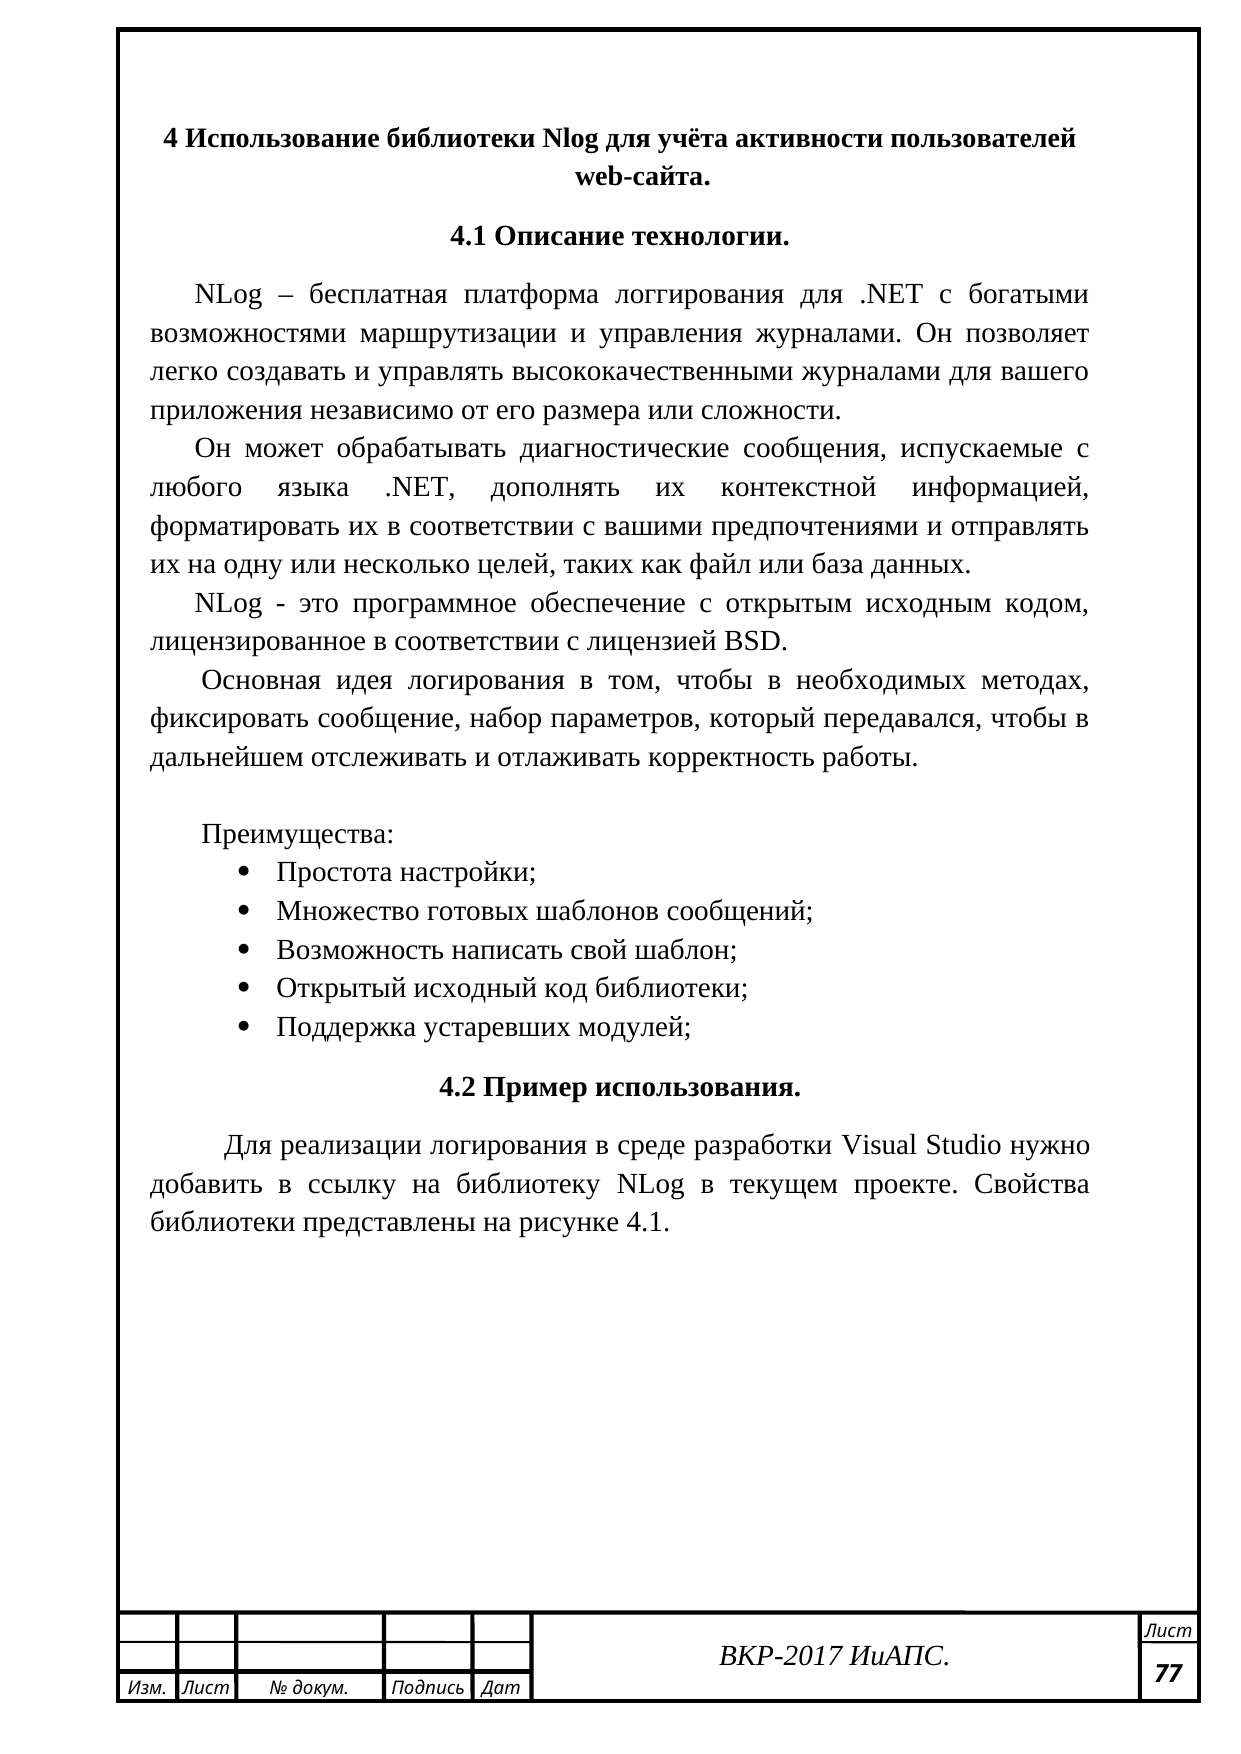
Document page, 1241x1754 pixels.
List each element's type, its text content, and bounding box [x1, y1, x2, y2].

list Возможность написать свой шаблон; [239, 932, 1090, 966]
list Множество готовых шаблонов сообщений; [239, 893, 1090, 927]
list Поддержка устаревших модулей; [239, 1009, 1090, 1043]
list Он может обрабатывать диагностические сообщения, испускаемые с любого языка .NET, дополнять их контекстной информацией, форматировать их в соответствии с вашими предпочтениями и отправлять их на одну или несколько целей, таких как файл или база данных. [150, 431, 1090, 580]
list Открытый исходный код библиотеки; [239, 971, 1090, 1004]
subtitle Описание технологии. [150, 218, 1090, 251]
list Преимущества: [150, 816, 1090, 849]
list Для реализации логирования в среде разработки Visual Studio нужно добавить в ссылку на библиотеку NLog в текущем проекте. Свойства библиотеки представлены на рисунке 4.1. [150, 1127, 1090, 1238]
list NLog - это программное обеспечение с открытым исходным кодом, лицензированное в соответствии с лицензией BSD. [150, 585, 1090, 657]
list NLog – бесплатная платформа логгирования для .NET с богатыми возможностями маршрутизации и управления журналами. Он позволяет легко создавать и управлять высококачественными журналами для вашего приложения независимо от его размера или сложности. [150, 276, 1090, 426]
subtitle Пример использования. [150, 1069, 1090, 1102]
list Основная идея логирования в том, чтобы в необходимых методах, фиксировать сообщение, набор параметров, который передавался, чтобы в дальнейшем отслеживать и отлаживать корректность работы. [150, 662, 1090, 772]
list Простота настройки; [239, 854, 1090, 888]
subtitle Использование библиотеки Nlog для учёта активности пользователей web-сайта. [150, 120, 1090, 192]
